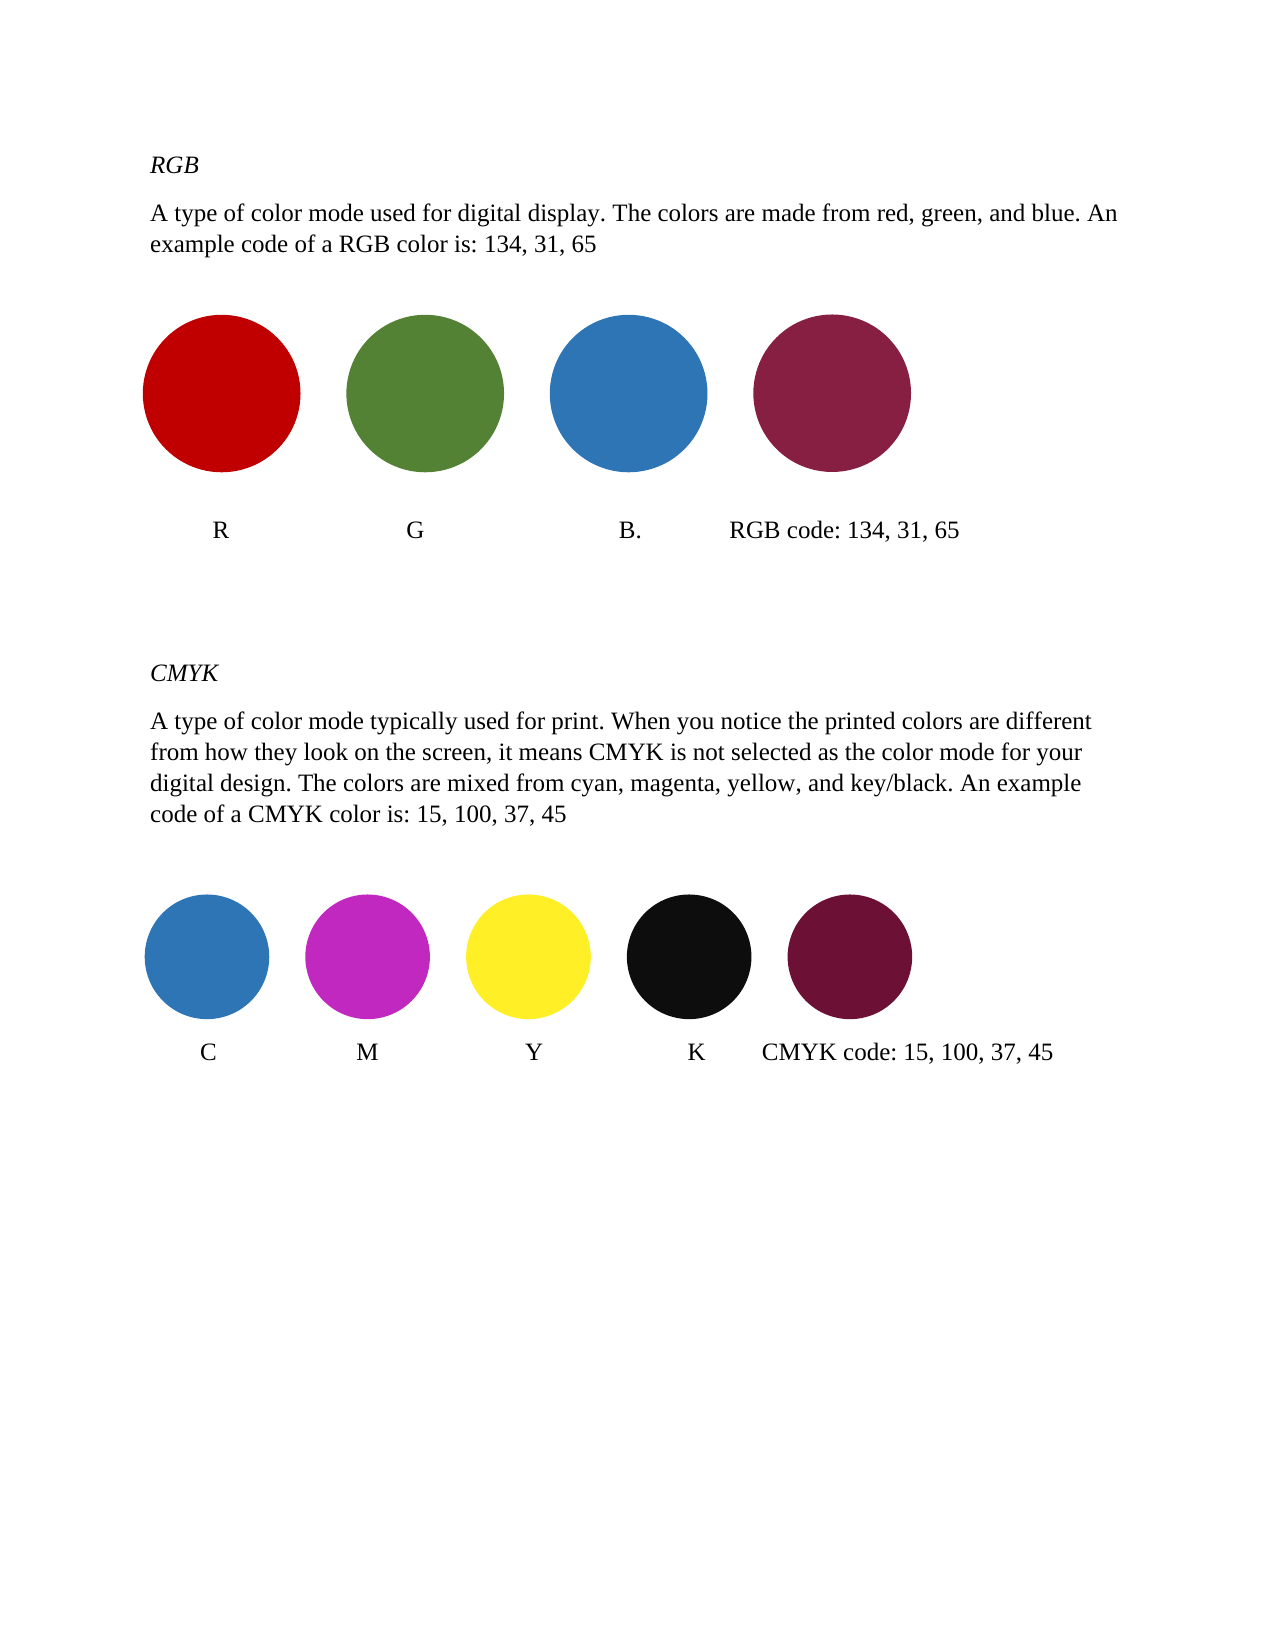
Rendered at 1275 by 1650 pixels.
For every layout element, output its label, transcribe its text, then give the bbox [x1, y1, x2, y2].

text A type of color mode typically used for print. When you notice the printed colors are different from how they look on the screen, it means CMYK is not selected as the color mode for your digital design. The colors are mixed from cyan, magenta, yellow, and key/black. An example code of a CMYK color is: 15, 100, 37, 45 [150, 706, 1125, 828]
text C M Y K CMYK code: 15, 100, 37, 45 [150, 1037, 1125, 1066]
text R G B. RGB code: 134, 31, 65 [150, 515, 1125, 544]
text CMYK [150, 658, 1125, 687]
text A type of color mode used for digital display. The colors are made from red, green, and blue. An example code of a RGB color is: 134, 31, 65 [150, 198, 1125, 257]
text RGB [150, 150, 1125, 179]
